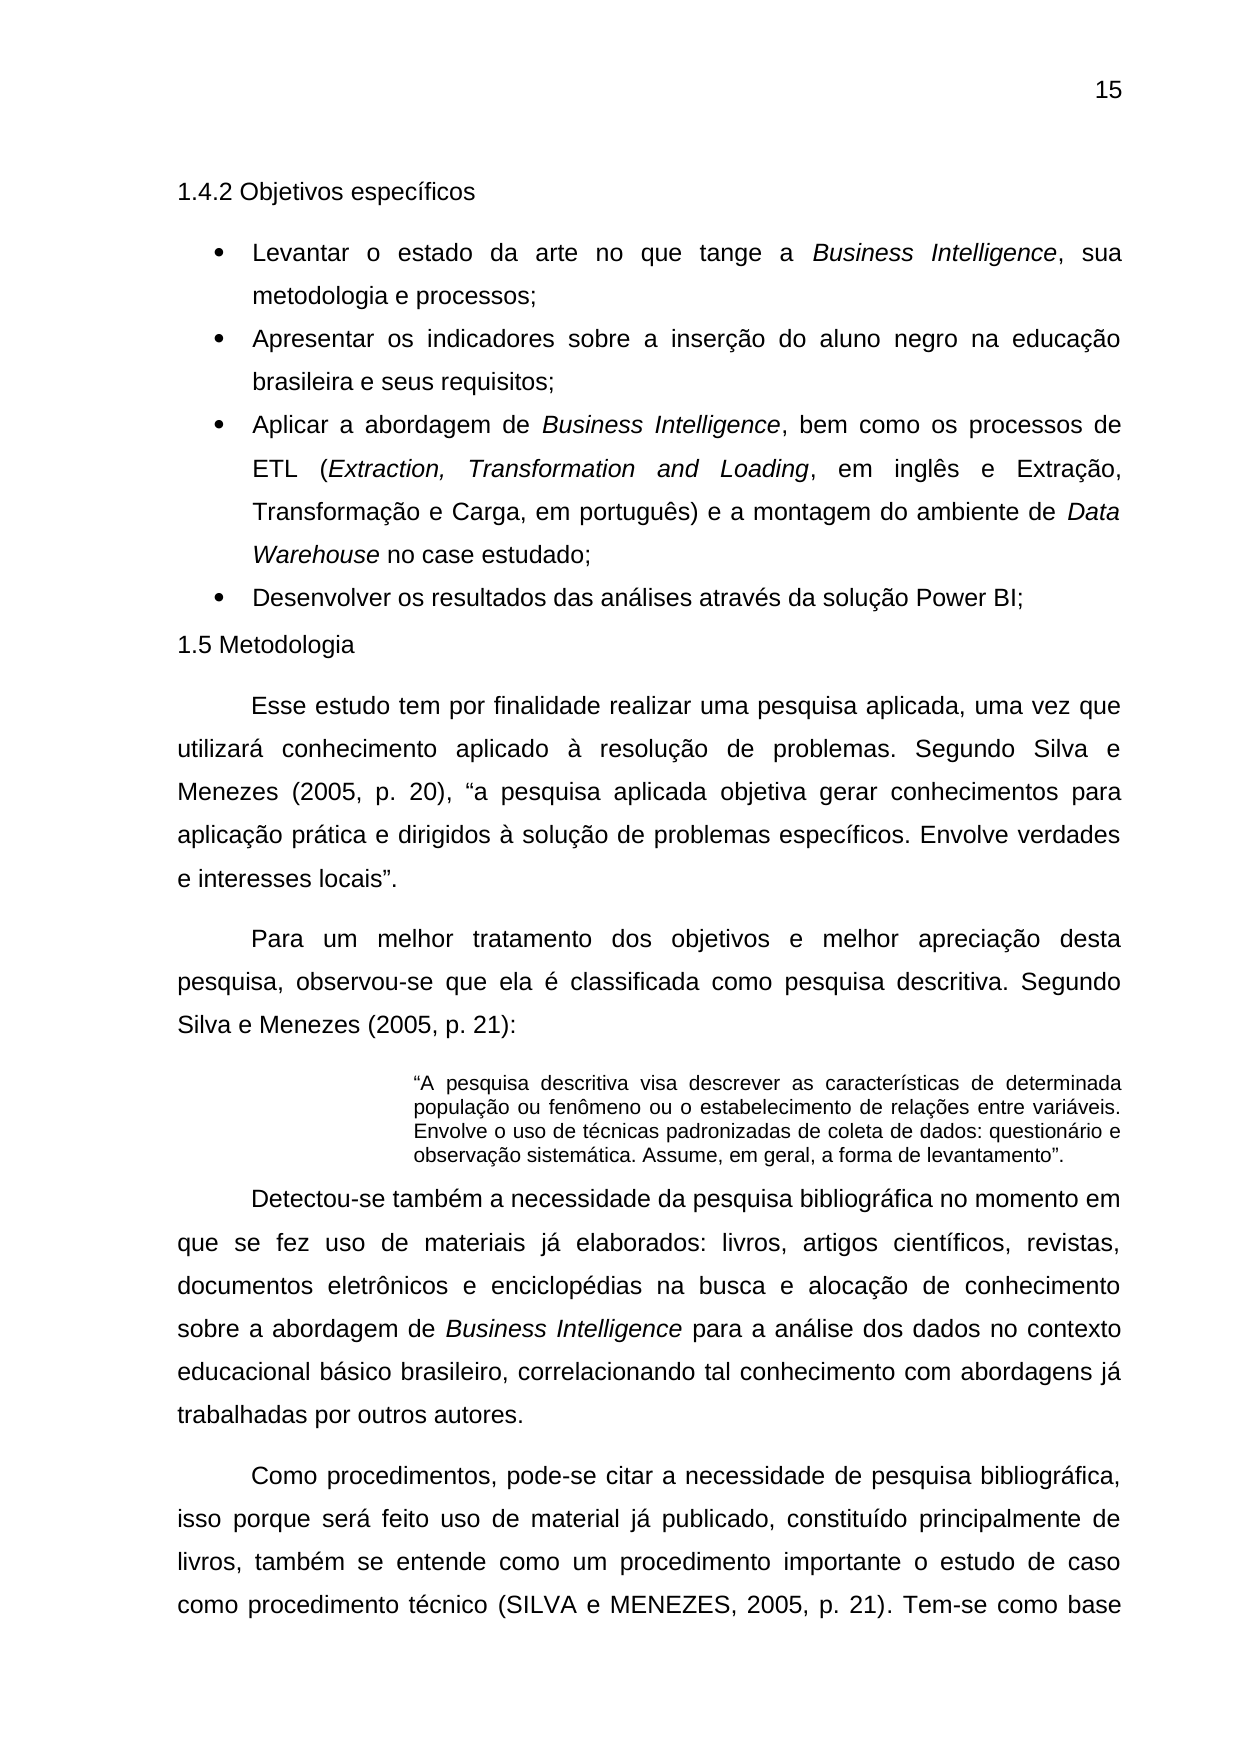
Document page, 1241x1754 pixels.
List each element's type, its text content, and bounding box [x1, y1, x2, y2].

list Desenvolver os resultados das análises através da solução Power BI; [214, 583, 1122, 612]
text “A pesquisa descritiva visa descrever as características de determinada população ou fenômeno ou o estabelecimento de relações entre variáveis. Envolve o uso de técnicas padronizadas de coleta de dados: questionário e observação sistemática. Assume, em geral, a forma de levantamento”. [413, 1071, 1122, 1167]
list Apresentar os indicadores sobre a inserção do aluno negro na educação brasileira e seus requisitos; [214, 324, 1122, 396]
text Detectou-se também a necessidade da pesquisa bibliográfica no momento em que se fez uso de materiais já elaborados: livros, artigos científicos, revistas, documentos eletrônicos e enciclopédias na busca e alocação de conhecimento sobre a abordagem de Business Intelligence para a análise dos dados no contexto educacional básico brasileiro, correlacionando tal conhecimento com abordagens já trabalhadas por outros autores. [177, 1184, 1122, 1429]
subtitle 1.4.2 Objetivos específicos [177, 177, 1122, 206]
text Para um melhor tratamento dos objetivos e melhor apreciação desta pesquisa, observou-se que ela é classificada como pesquisa descritiva. Segundo Silva e Menezes: [177, 924, 1122, 1039]
list Levantar o estado da arte no que tange a Business Intelligence, sua metodologia e processos; [214, 238, 1122, 310]
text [177, 1461, 1122, 1619]
text Esse estudo tem por finalidade realizar uma pesquisa aplicada, uma vez que utilizará conhecimento aplicado à resolução de problemas. Segundo Silva e Menezes , “a pesquisa aplicada objetiva gerar conhecimentos para aplicação prática e dirigidos à solução de problemas específicos. Envolve verdades e interesses locais”. [177, 691, 1122, 892]
subtitle 1.5 Metodologia [177, 630, 1122, 659]
list Aplicar a abordagem de Business Intelligence, bem como os processos de ETL (Extraction, Transformation and Loading, em inglês e Extração, Transformação e Carga, em português) e a montagem do ambiente de Data Warehouse no case estudado; [214, 410, 1122, 569]
